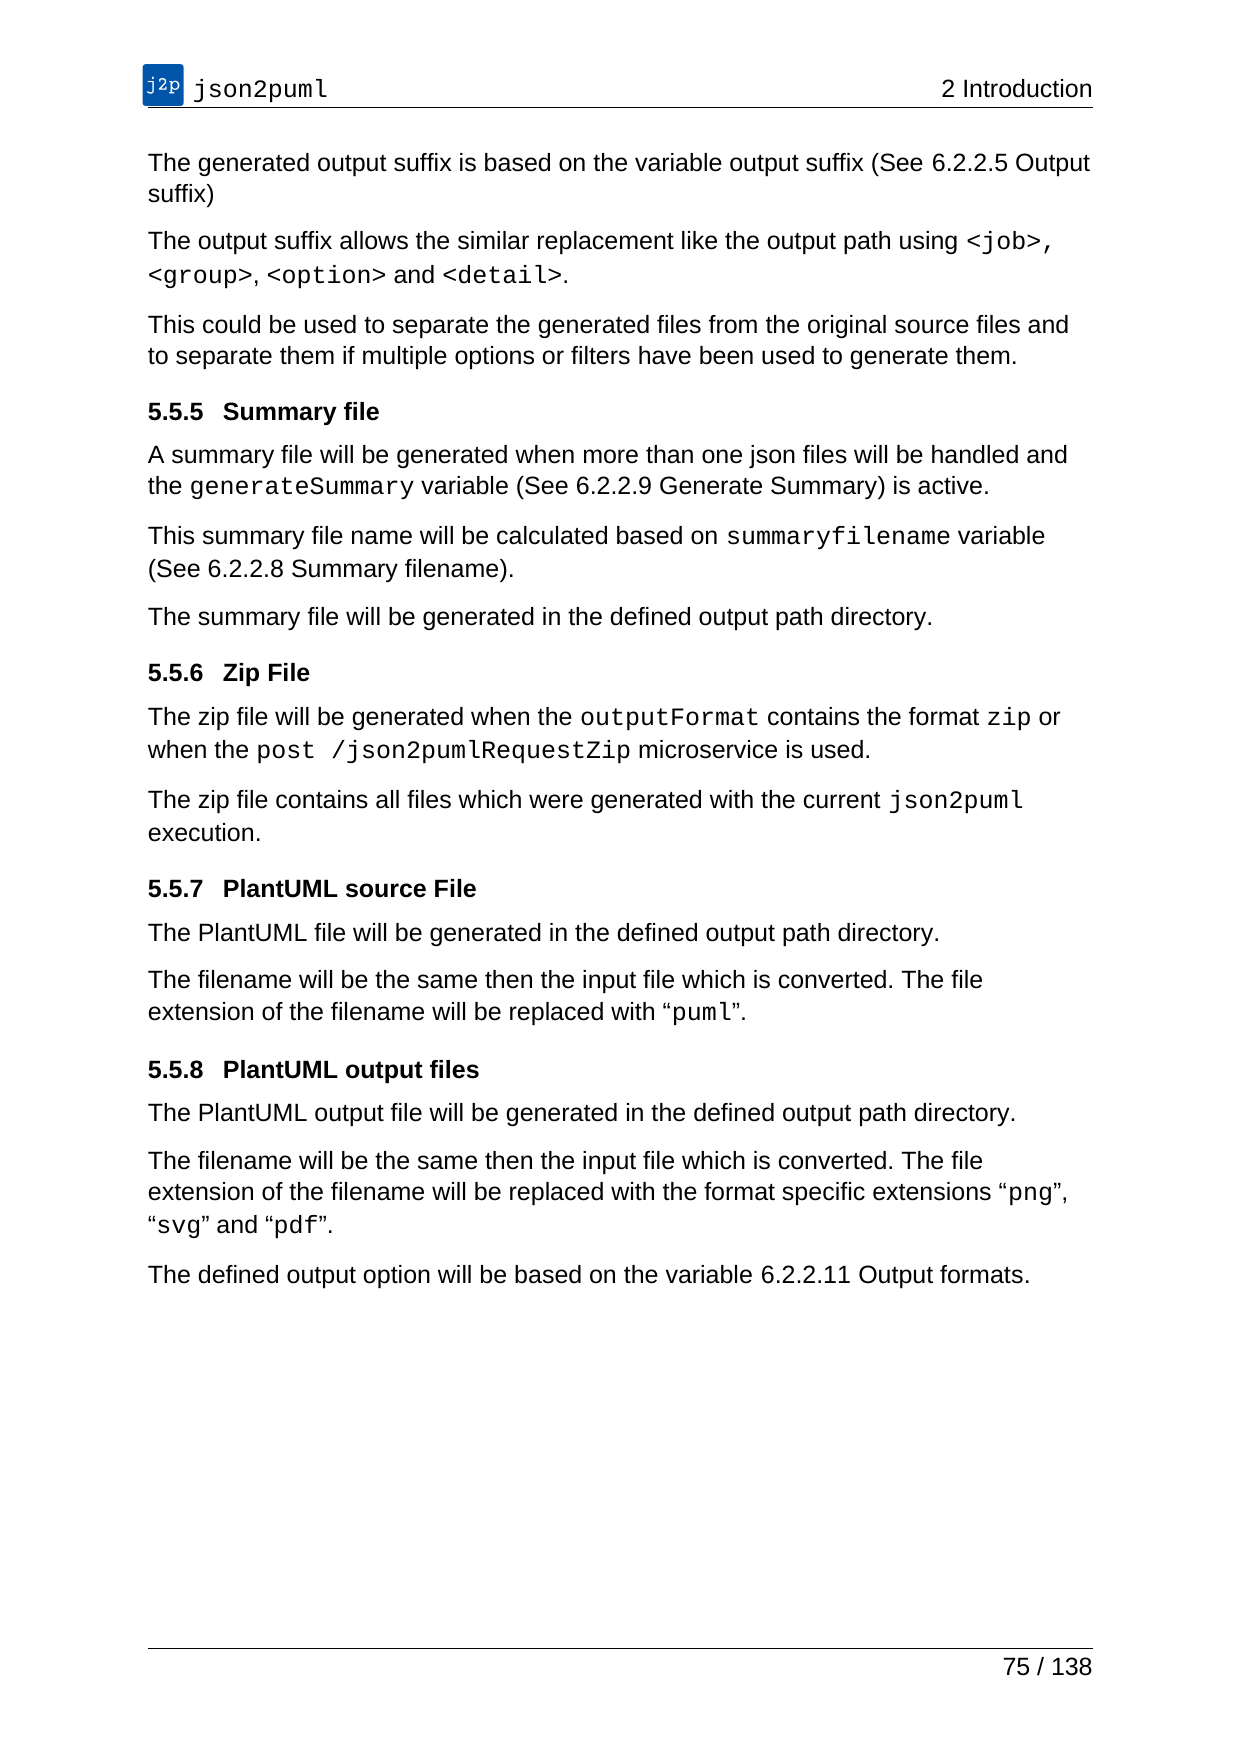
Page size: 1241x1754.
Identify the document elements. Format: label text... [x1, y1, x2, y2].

text The defined output option will be based on the variable 6.2.2.11 Output formats. [148, 1260, 1093, 1289]
subtitle PlantUML output files [148, 1055, 1093, 1084]
text The filename will be the same then the input file which is converted. The file extension of the filename will be replaced with “puml”. [148, 966, 1093, 1027]
subtitle PlantUML source File [148, 874, 1093, 903]
text The summary file will be generated in the defined output path directory. [148, 602, 1093, 631]
picture [142, 64, 184, 106]
text This could be used to separate the generated files from the original source files and to separate them if multiple options or filters have been used to generate them. [148, 309, 1093, 369]
text The zip file will be generated when the outputFormat contains the format zip or when the post /json2pumlRequestZip microservice is used. [148, 702, 1093, 766]
text The filename will be the same then the input file which is converted. The file extension of the filename will be replaced with the format specific extensions “png”, “svg” and “pdf”. [148, 1146, 1093, 1241]
text The generated output suffix is based on the variable output suffix (See 6.2.2.5 Output suffix) [148, 148, 1093, 207]
text A summary file will be generated when more than one json files will be handled and the generateSummary variable (See 6.2.2.9 Generate Summary) is active. [148, 440, 1093, 502]
text The output suffix allows the similar replacement like the output path using <job>, <group>, <option> and <detail>. [148, 226, 1093, 291]
text The zip file contains all files which were generated with the current json2puml execution. [148, 785, 1093, 847]
subtitle Zip File [148, 658, 1093, 687]
text The PlantUML file will be generated in the defined output path directory. [148, 918, 1093, 947]
text This summary file name will be calculated based on summaryfilename variable (See 6.2.2.8 Summary filename). [148, 521, 1093, 583]
subtitle Summary file [148, 397, 1093, 425]
text The PlantUML output file will be generated in the defined output path directory. [148, 1098, 1093, 1127]
